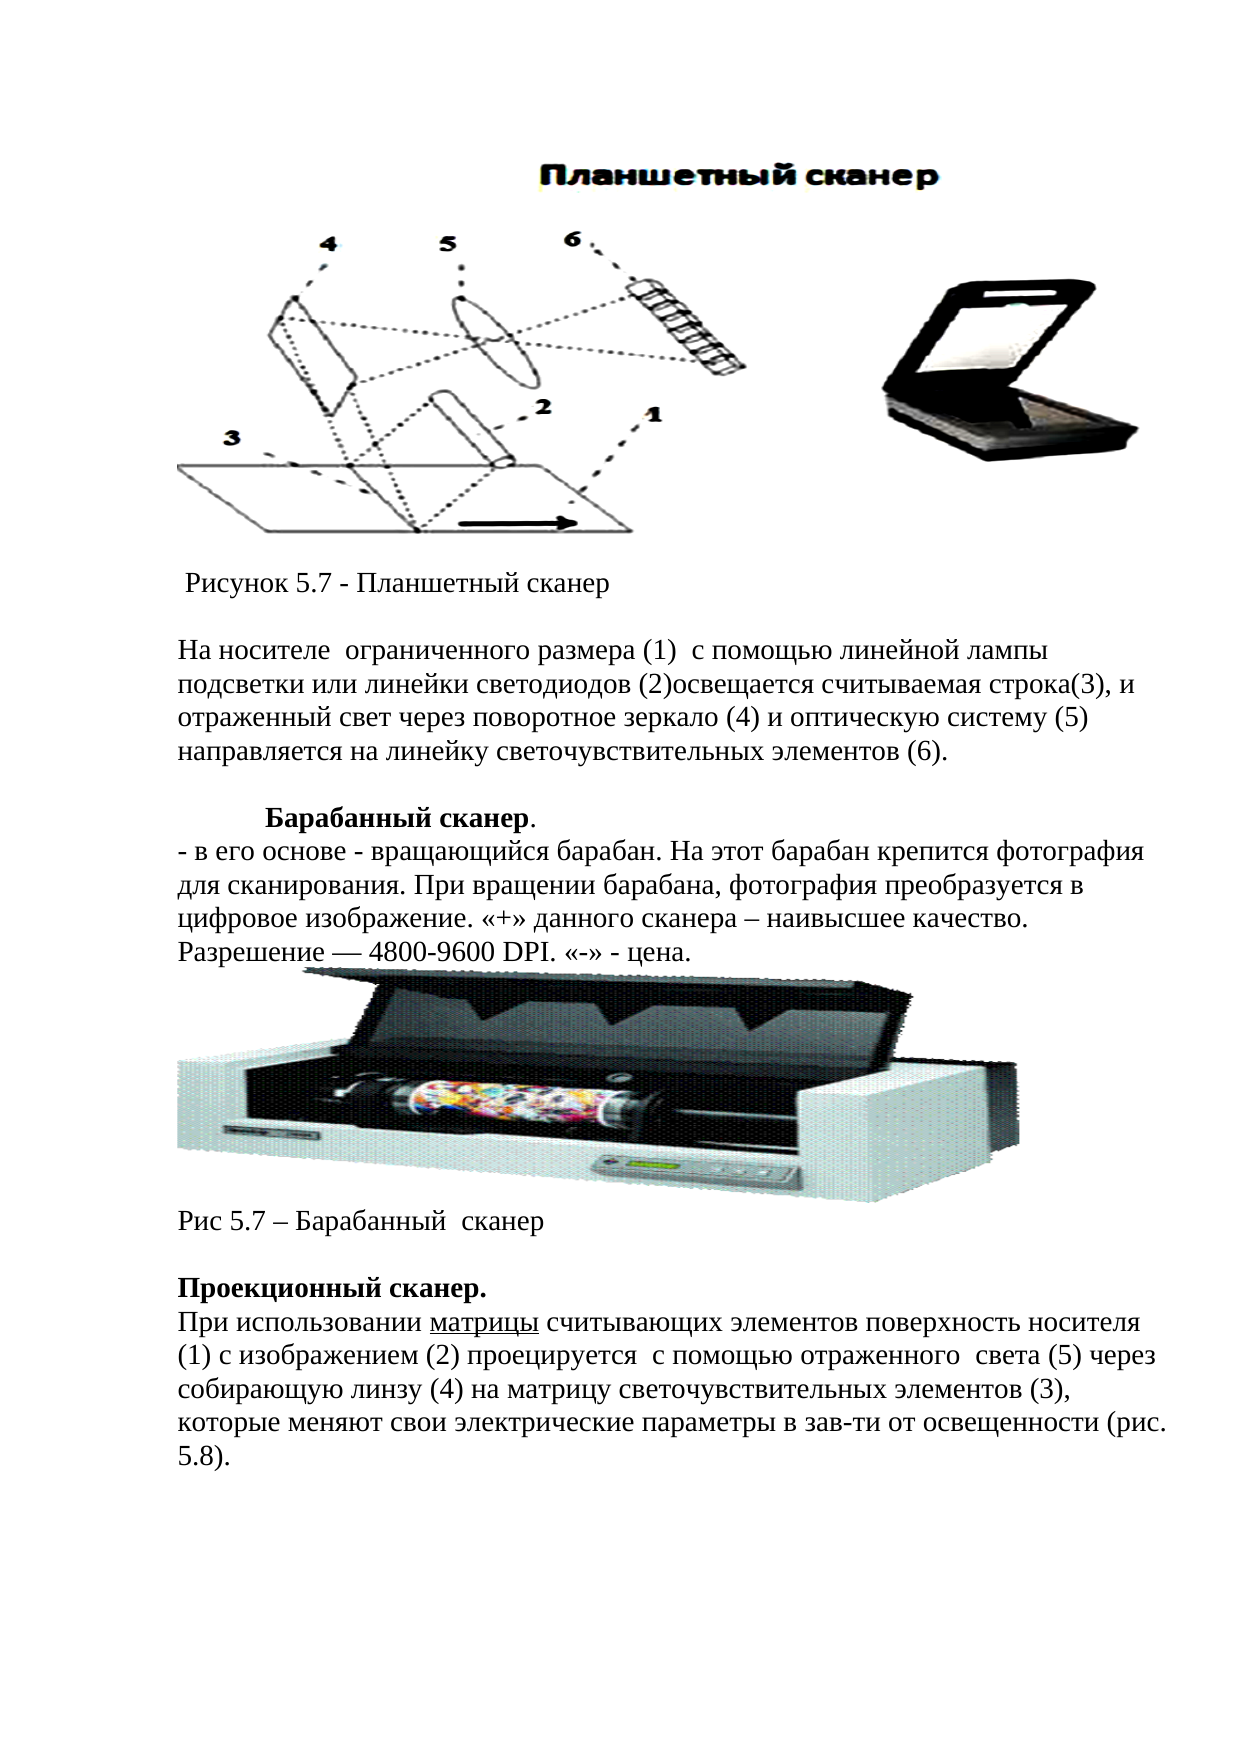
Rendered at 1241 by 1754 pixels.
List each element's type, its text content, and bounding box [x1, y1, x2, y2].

text - в его основе - вращающийся барабан. На этот барабан крепится фотография для сканирования. При вращении барабана, фотография преобразуется в цифровое изображение. «+» данного сканера – наивысшее качество. Разрешение — 4800-9600 DPI. «-» - цена. [177, 833, 1181, 968]
text Рисунок 5.7 - Планшетный сканер [177, 565, 1181, 599]
text На носителе ограниченного размера (1) с помощью линейной лампы подсветки или линейки светодиодов (2)освещается считываемая строка(3), и отраженный свет через поворотное зеркало (4) и оптическую систему (5) направляется на линейку светочувствительных элементов (6). [177, 632, 1181, 766]
text При использовании матрицы считывающих элементов поверхность носителя (1) с изображением (2) проецируется с помощью отраженного света (5) через собирающую линзу (4) на матрицу светочувствительных элементов (3), которые меняют свои электрические параметры в зав-ти от освещенности (рис. 5.8). [177, 1304, 1181, 1471]
picture [177, 118, 1143, 565]
picture [177, 967, 1020, 1203]
text Проекционный сканер. [177, 1270, 1181, 1304]
text Рис 5.7 – Барабанный сканер [177, 1203, 1181, 1237]
text Барабанный сканер. [177, 800, 1181, 833]
